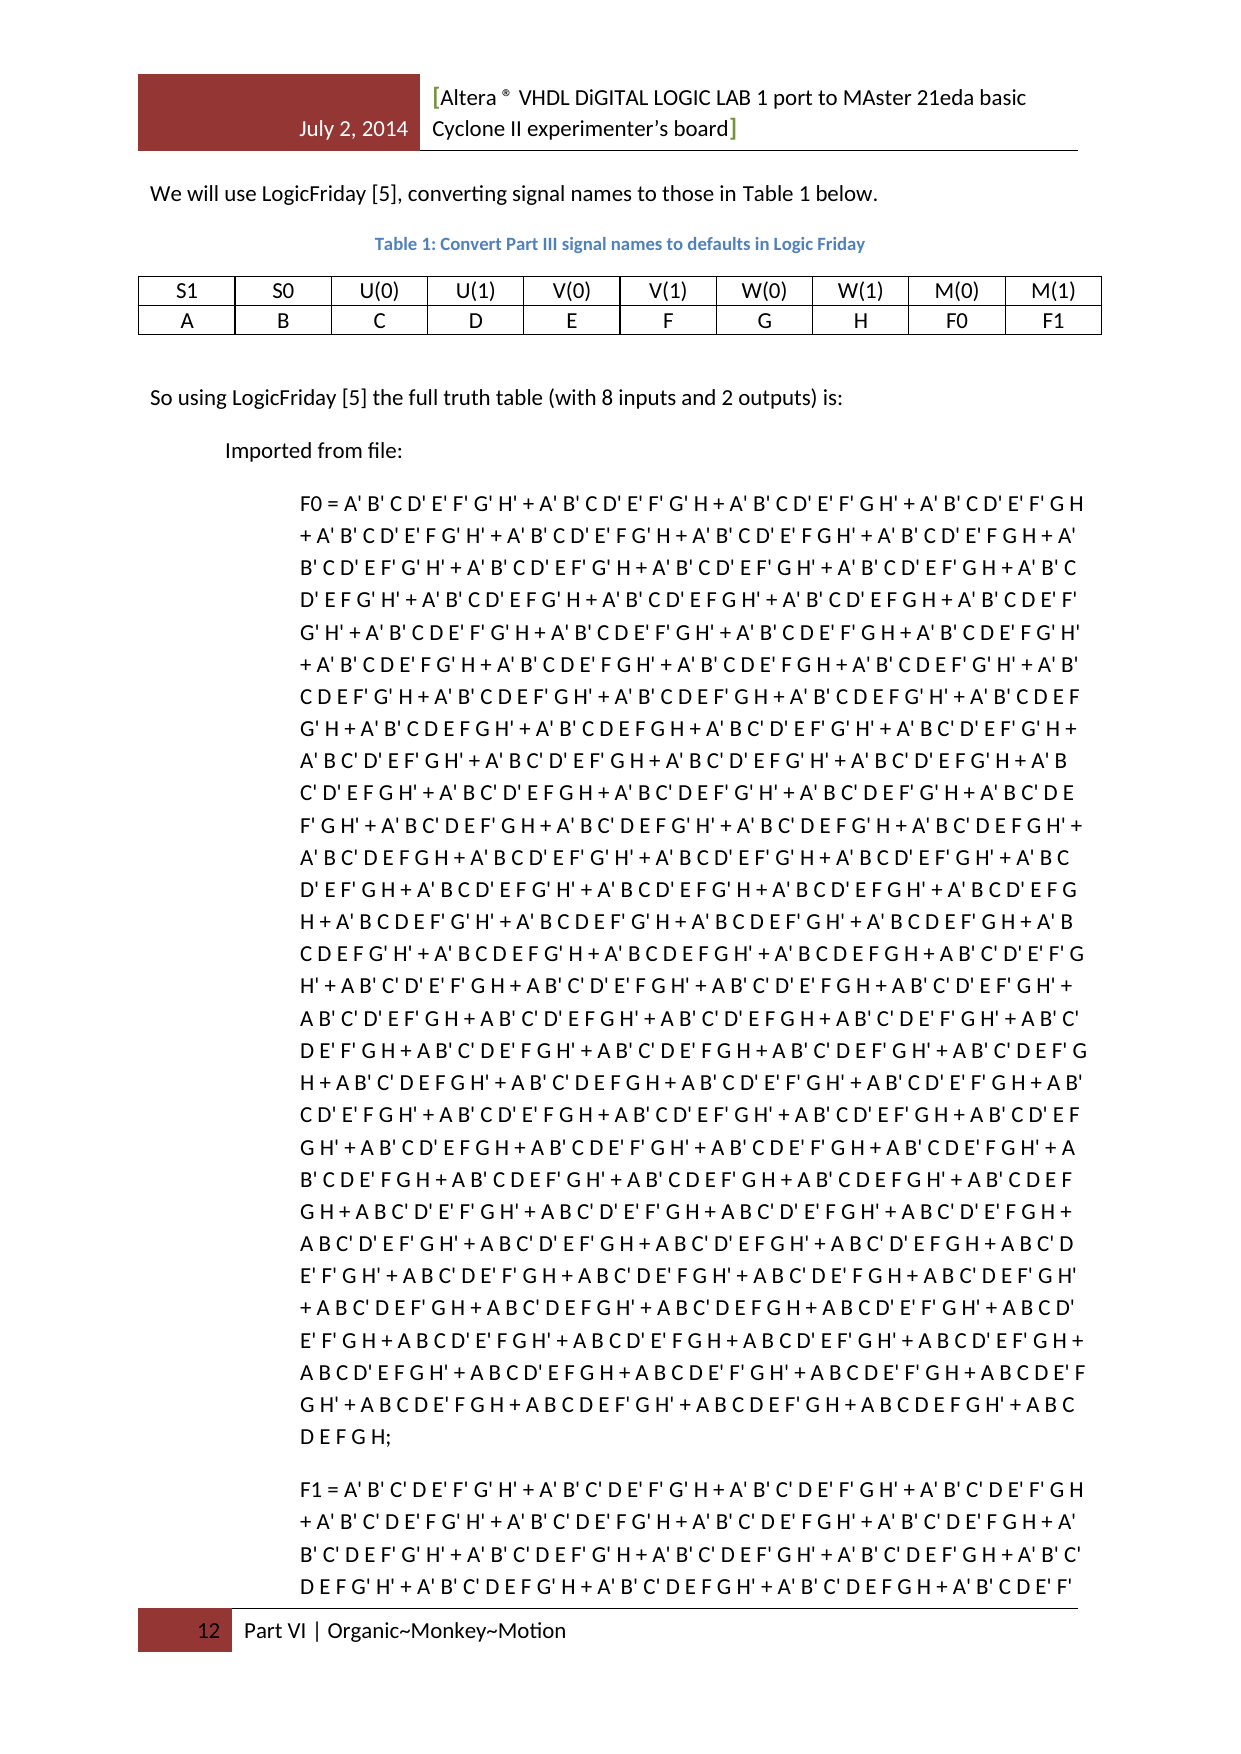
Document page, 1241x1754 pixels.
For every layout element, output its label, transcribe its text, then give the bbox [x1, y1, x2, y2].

table_cell F0 [909, 306, 1005, 334]
text So using LogicFriday [5] the full truth table (with 8 inputs and 2 outputs) is: [150, 383, 1090, 411]
table_header V(0) [524, 277, 619, 305]
text Imported from file: [225, 436, 1090, 464]
table_cell A [139, 306, 234, 334]
table_cell F1 [1006, 306, 1101, 334]
table_header S0 [236, 277, 331, 305]
table_header U(1) [428, 277, 523, 305]
table_cell C [332, 306, 427, 334]
table_cell H [813, 306, 908, 334]
table_cell F [621, 306, 716, 334]
table_header S1 [139, 277, 234, 305]
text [300, 1475, 1090, 1600]
text F0 = A' B' C D' E' F' G' H' + A' B' C D' E' F' G' H + A' B' C D' E' F' G H' + A' B' C D' E' F' G H + A' B' C D' E' F G' H' + A' B' C D' E' F G' H + A' B' C D' E' F G H' + A' B' C D' E' F G H + A' B' C D' E F' G' H' + A' B' C D' E F' G' H + A' B' C D' E F' G H' + A' B' C D' E F' G H + A' B' C D' E F G' H' + A' B' C D' E F G' H + A' B' C D' E F G H' + A' B' C D' E F G H + A' B' C D E' F' G' H' + A' B' C D E' F' G' H + A' B' C D E' F' G H' + A' B' C D E' F' G H + A' B' C D E' F G' H' + A' B' C D E' F G' H + A' B' C D E' F G H' + A' B' C D E' F G H + A' B' C D E F' G' H' + A' B' C D E F' G' H + A' B' C D E F' G H' + A' B' C D E F' G H + A' B' C D E F G' H' + A' B' C D E F G' H + A' B' C D E F G H' + A' B' C D E F G H + A' B C' D' E F' G' H' + A' B C' D' E F' G' H + A' B C' D' E F' G H' + A' B C' D' E F' G H + A' B C' D' E F G' H' + A' B C' D' E F G' H + A' B C' D' E F G H' + A' B C' D' E F G H + A' B C' D E F' G' H' + A' B C' D E F' G' H + A' B C' D E F' G H' + A' B C' D E F' G H + A' B C' D E F G' H' + A' B C' D E F G' H + A' B C' D E F G H' + A' B C' D E F G H + A' B C D' E F' G' H' + A' B C D' E F' G' H + A' B C D' E F' G H' + A' B C D' E F' G H + A' B C D' E F G' H' + A' B C D' E F G' H + A' B C D' E F G H' + A' B C D' E F G H + A' B C D E F' G' H' + A' B C D E F' G' H + A' B C D E F' G H' + A' B C D E F' G H + A' B C D E F G' H' + A' B C D E F G' H + A' B C D E F G H' + A' B C D E F G H + A B' C' D' E' F' G H' + A B' C' D' E' F' G H + A B' C' D' E' F G H' + A B' C' D' E' F G H + A B' C' D' E F' G H' + A B' C' D' E F' G H + A B' C' D' E F G H' + A B' C' D' E F G H + A B' C' D E' F' G H' + A B' C' D E' F' G H + A B' C' D E' F G H' + A B' C' D E' F G H + A B' C' D E F' G H' + A B' C' D E F' G H + A B' C' D E F G H' + A B' C' D E F G H + A B' C D' E' F' G H' + A B' C D' E' F' G H + A B' C D' E' F G H' + A B' C D' E' F G H + A B' C D' E F' G H' + A B' C D' E F' G H + A B' C D' E F G H' + A B' C D' E F G H + A B' C D E' F' G H' + A B' C D E' F' G H + A B' C D E' F G H' + A B' C D E' F G H + A B' C D E F' G H' + A B' C D E F' G H + A B' C D E F G H' + A B' C D E F G H + A B C' D' E' F' G H' + A B C' D' E' F' G H + A B C' D' E' F G H' + A B C' D' E' F G H + A B C' D' E F' G H' + A B C' D' E F' G H + A B C' D' E F G H' + A B C' D' E F G H + A B C' D E' F' G H' + A B C' D E' F' G H + A B C' D E' F G H' + A B C' D E' F G H + A B C' D E F' G H' + A B C' D E F' G H + A B C' D E F G H' + A B C' D E F G H + A B C D' E' F' G H' + A B C D' E' F' G H + A B C D' E' F G H' + A B C D' E' F G H + A B C D' E F' G H' + A B C D' E F' G H + A B C D' E F G H' + A B C D' E F G H + A B C D E' F' G H' + A B C D E' F' G H + A B C D E' F G H' + A B C D E' F G H + A B C D E F' G H' + A B C D E F' G H + A B C D E F G H' + A B C D E F G H; [300, 489, 1090, 1450]
table_header M(0) [909, 277, 1005, 305]
table_cell E [524, 306, 619, 334]
table_header U(0) [332, 277, 427, 305]
table_cell D [428, 306, 523, 334]
table_header V(1) [621, 277, 716, 305]
table_header M(1) [1006, 277, 1101, 305]
table_header W(0) [717, 277, 812, 305]
text We will use LogicFriday [5], converting signal names to those in Table 1 below. [150, 179, 1090, 207]
table_cell G [717, 306, 812, 334]
table_header W(1) [813, 277, 908, 305]
table_cell B [236, 306, 331, 334]
